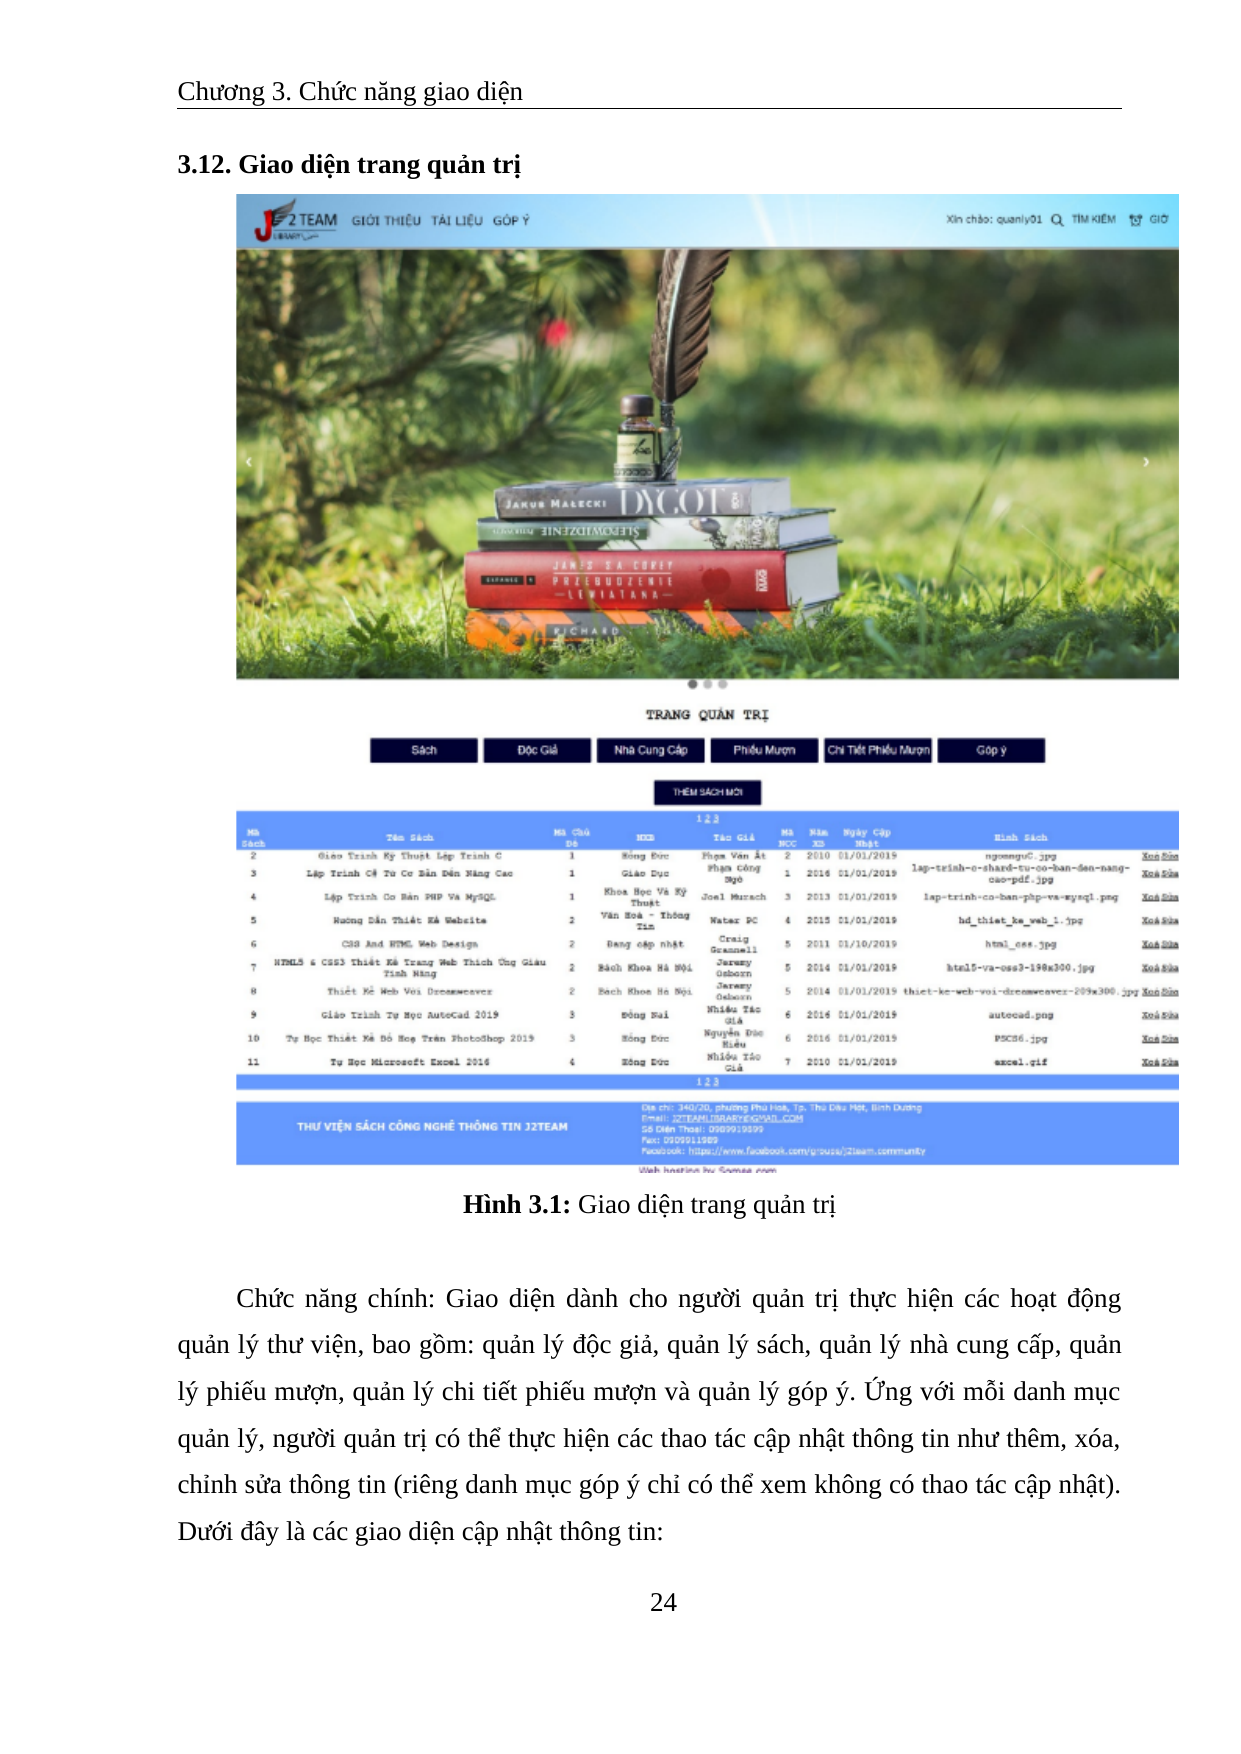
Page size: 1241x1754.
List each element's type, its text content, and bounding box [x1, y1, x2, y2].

picture [236, 194, 1179, 1173]
text Chức năng chính: Giao diện dành cho người quản trị thực hiện các hoạt động quản lý thư viện, bao gồm: quản lý độc giả, quản lý sách, quản lý nhà cung cấp, quản lý phiếu mượn, quản lý chi tiết phiếu mượn và quản lý góp ý. Ứng với mỗi danh mục quản lý, người quản trị có thể thực hiện các thao tác cập nhật thông tin như thêm, xóa, chỉnh sửa thông tin (riêng danh mục góp ý chỉ có thể xem không có thao tác cập nhật). Dưới đây là các giao diện cập nhật thông tin: [177, 1282, 1122, 1546]
text Giao diện trang quản trị [177, 148, 1122, 179]
text Giao diện trang quản trị [177, 1188, 1122, 1219]
